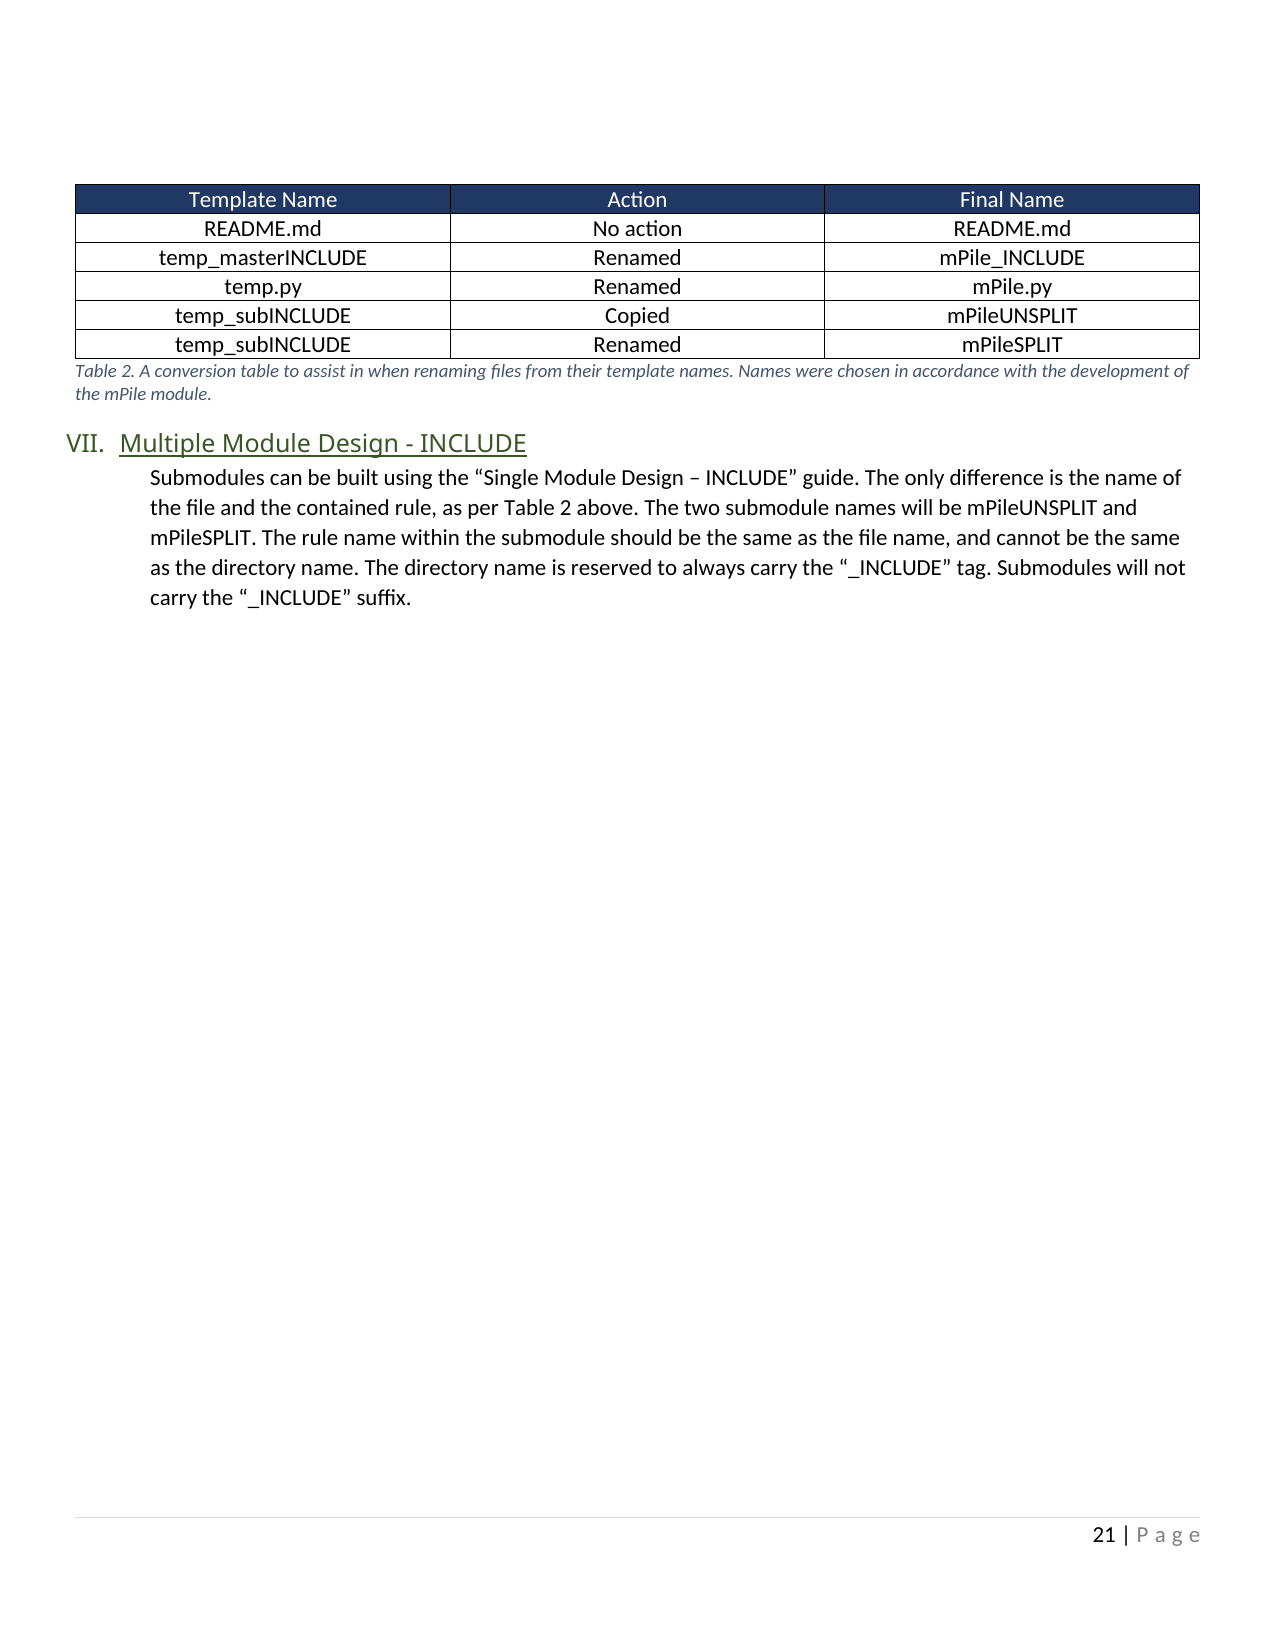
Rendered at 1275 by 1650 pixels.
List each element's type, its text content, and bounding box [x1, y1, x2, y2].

table_cell temp.py [76, 272, 450, 300]
table_cell mPileUNSPLIT [825, 301, 1199, 329]
table_cell mPile_INCLUDE [825, 243, 1199, 271]
subtitle Multiple Module Design - INCLUDE [104, 426, 1200, 460]
table_cell temp_subINCLUDE [76, 301, 450, 329]
table_cell mPileSPLIT [825, 330, 1199, 358]
list Submodules can be built using the “Single Module Design – INCLUDE” guide. The only difference is the name of the file and the contained rule, as per Table 2 above. The two submodule names will be mPileUNSPLIT and mPileSPLIT. The rule name within the submodule should be the same as the file name, and cannot be the same as the directory name. The directory name is reserved to always carry the “_INCLUDE” tag. Submodules will not carry the “_INCLUDE” suffix. [150, 463, 1200, 642]
table_cell temp_subINCLUDE [76, 330, 450, 358]
table_header Template Name [76, 185, 450, 213]
table_cell README.md [76, 214, 450, 242]
table_cell README.md [825, 214, 1199, 242]
table_cell No action [451, 214, 824, 242]
table_cell Renamed [451, 330, 824, 358]
table_cell temp_masterINCLUDE [76, 243, 450, 271]
table_header Final Name [825, 185, 1199, 213]
table_cell Renamed [451, 243, 824, 271]
table_cell Copied [451, 301, 824, 329]
table_cell mPile.py [825, 272, 1199, 300]
table_header Action [451, 185, 824, 213]
table_cell Renamed [451, 272, 824, 300]
